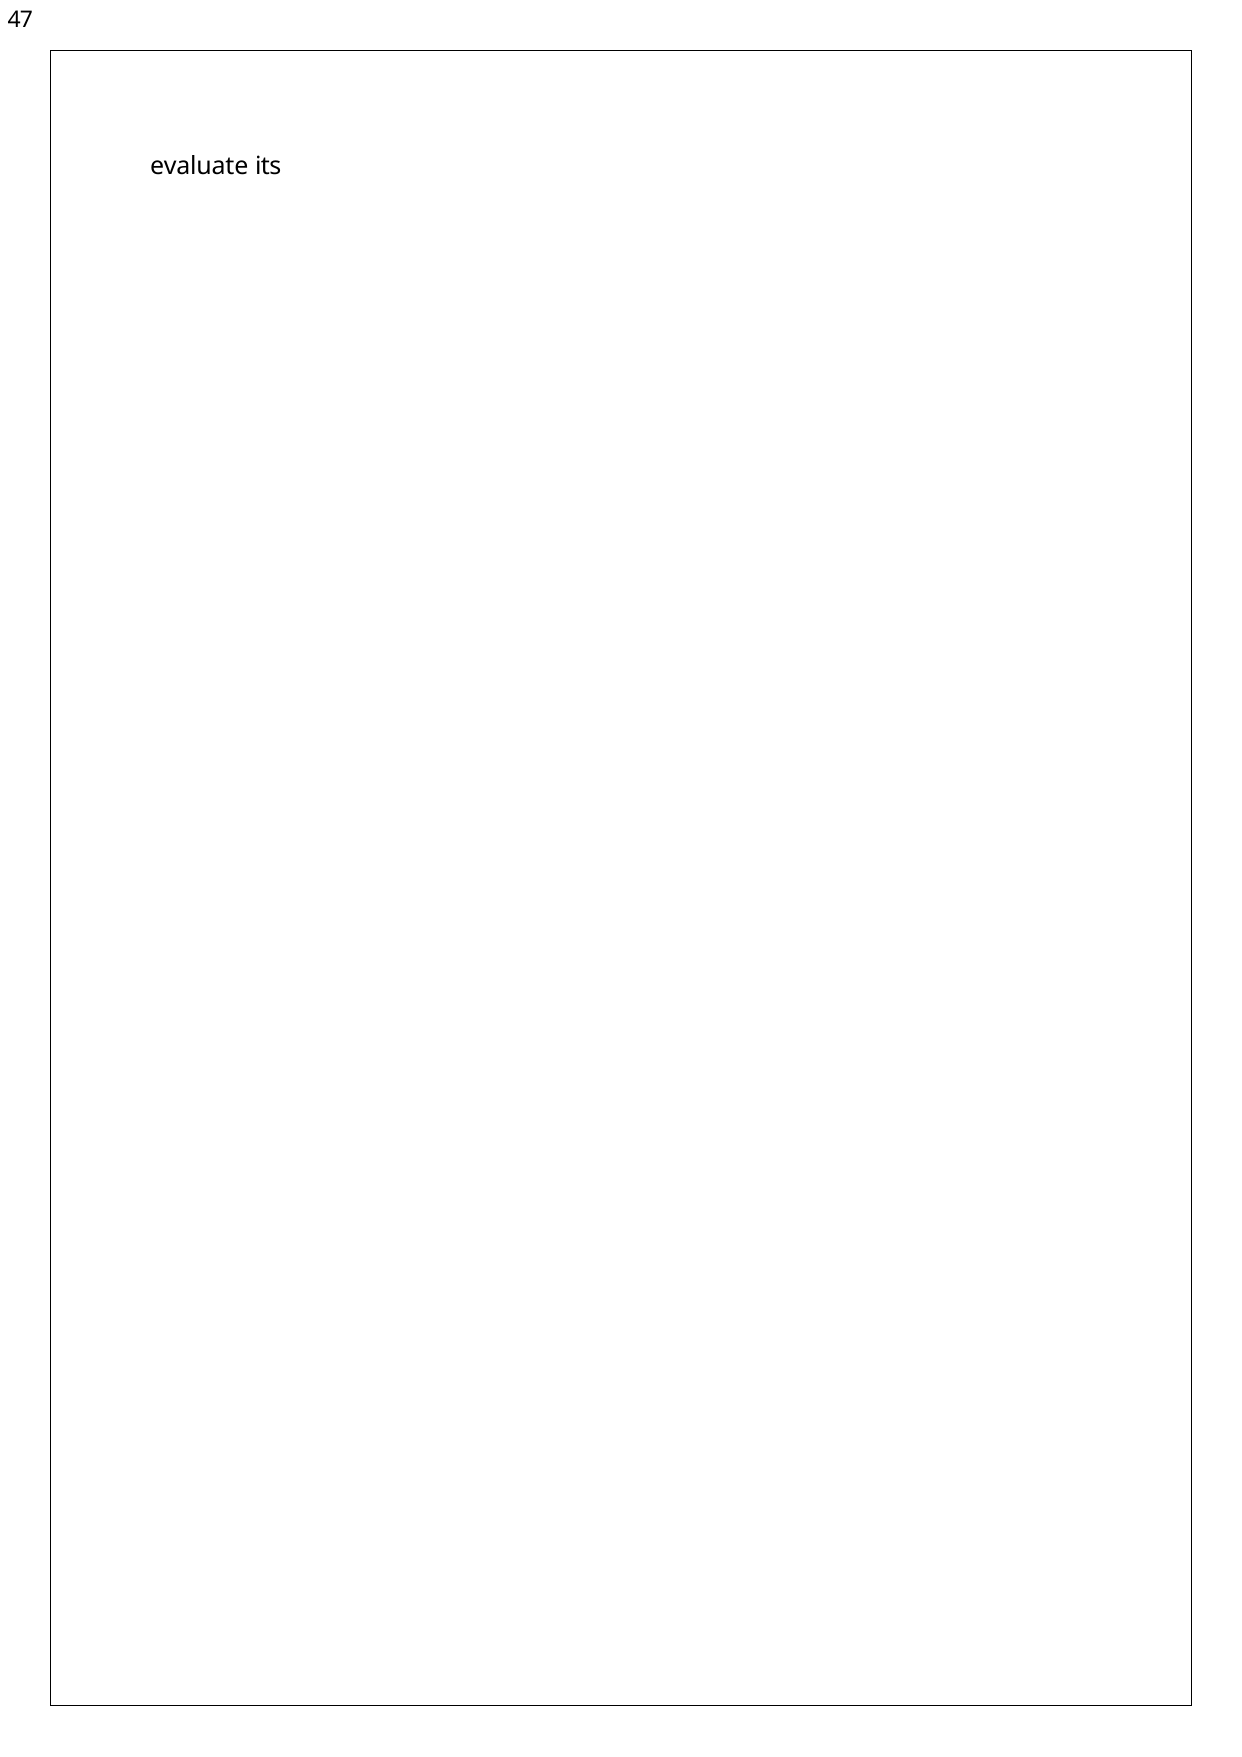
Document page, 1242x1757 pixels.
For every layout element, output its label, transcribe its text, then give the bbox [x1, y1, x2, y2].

text evaluate its [150, 147, 1156, 181]
